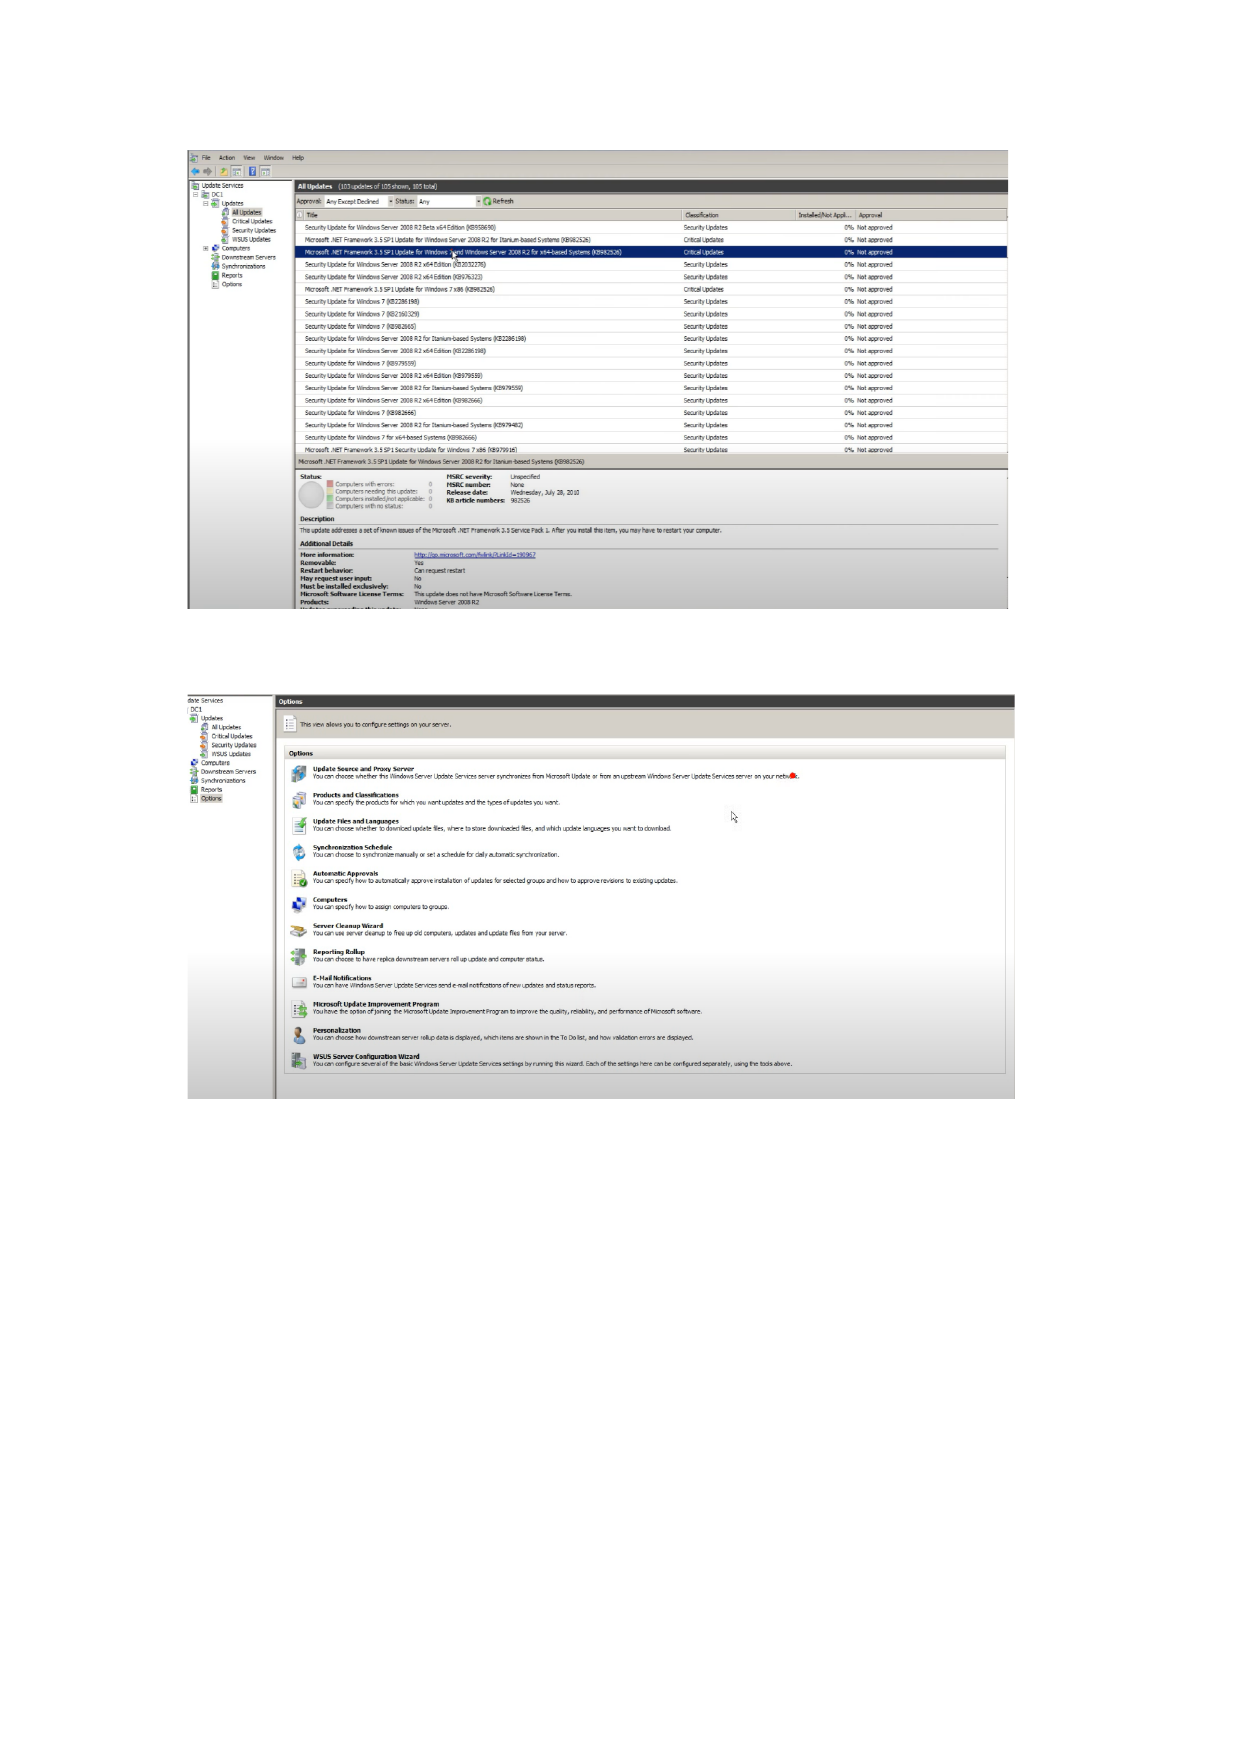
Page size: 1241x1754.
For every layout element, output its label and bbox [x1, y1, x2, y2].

picture [187, 694, 1015, 1099]
picture [187, 150, 1009, 609]
